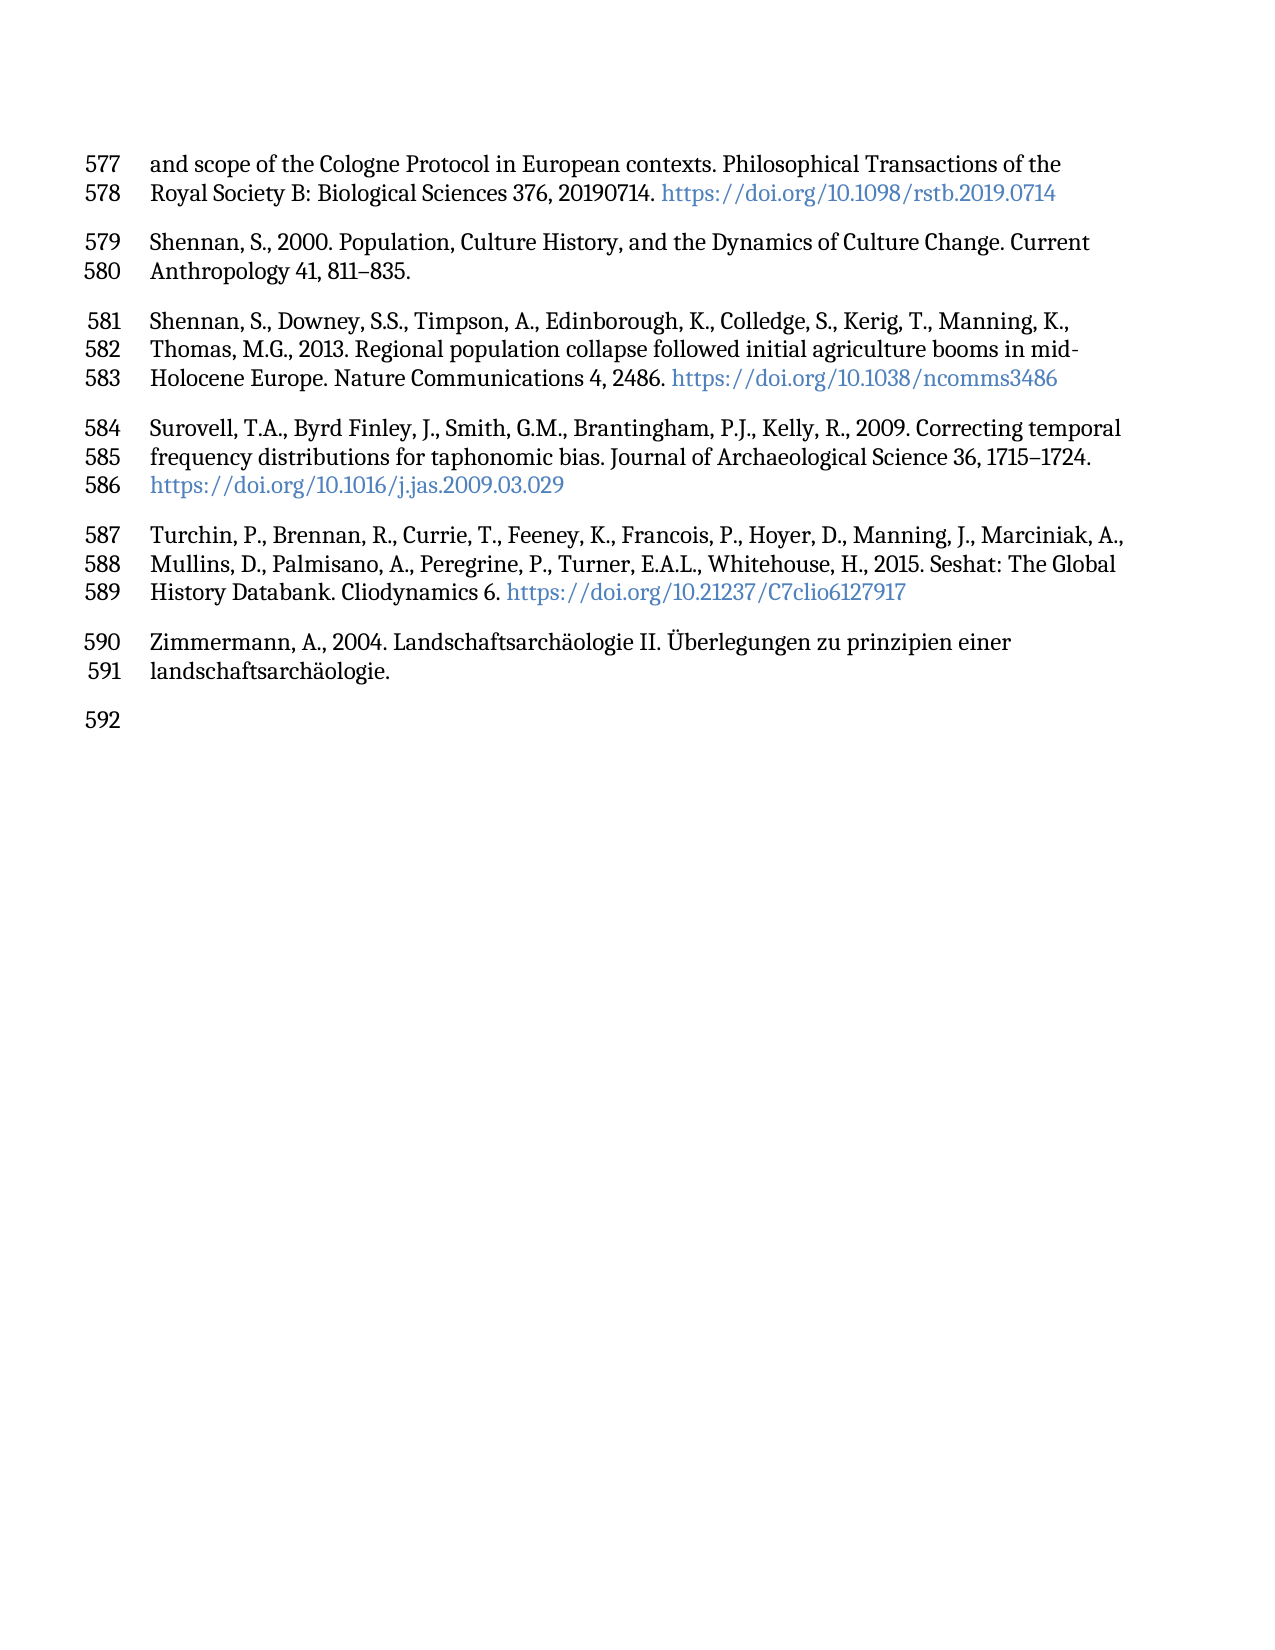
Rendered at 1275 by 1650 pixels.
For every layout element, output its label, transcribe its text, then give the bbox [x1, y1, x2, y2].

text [150, 150, 1125, 207]
text Shennan, S., Downey, S.S., Timpson, A., Edinborough, K., Colledge, S., Kerig, T., Manning, K., Thomas, M.G., 2013. Regional population collapse followed initial agriculture booms in mid-Holocene Europe. Nature Communications 4, 2486. https://doi.org/10.1038/ncomms3486 [150, 307, 1125, 393]
text Surovell, T.A., Byrd Finley, J., Smith, G.M., Brantingham, P.J., Kelly, R., 2009. Correcting temporal frequency distributions for taphonomic bias. Journal of Archaeological Science 36, 1715–1724. https://doi.org/10.1016/j.jas.2009.03.029 [150, 414, 1125, 500]
text Turchin, P., Brennan, R., Currie, T., Feeney, K., Francois, P., Hoyer, D., Manning, J., Marciniak, A., Mullins, D., Palmisano, A., Peregrine, P., Turner, E.A.L., Whitehouse, H., 2015. Seshat: The Global History Databank. Cliodynamics 6. https://doi.org/10.21237/C7clio6127917 [150, 521, 1125, 607]
text Zimmermann, A., 2004. Landschaftsarchäologie II. Überlegungen zu prinzipien einer landschaftsarchäologie. [150, 628, 1125, 685]
text Shennan, S., 2000. Population, Culture History, and the Dynamics of Culture Change. Current Anthropology 41, 811–835. [150, 228, 1125, 286]
